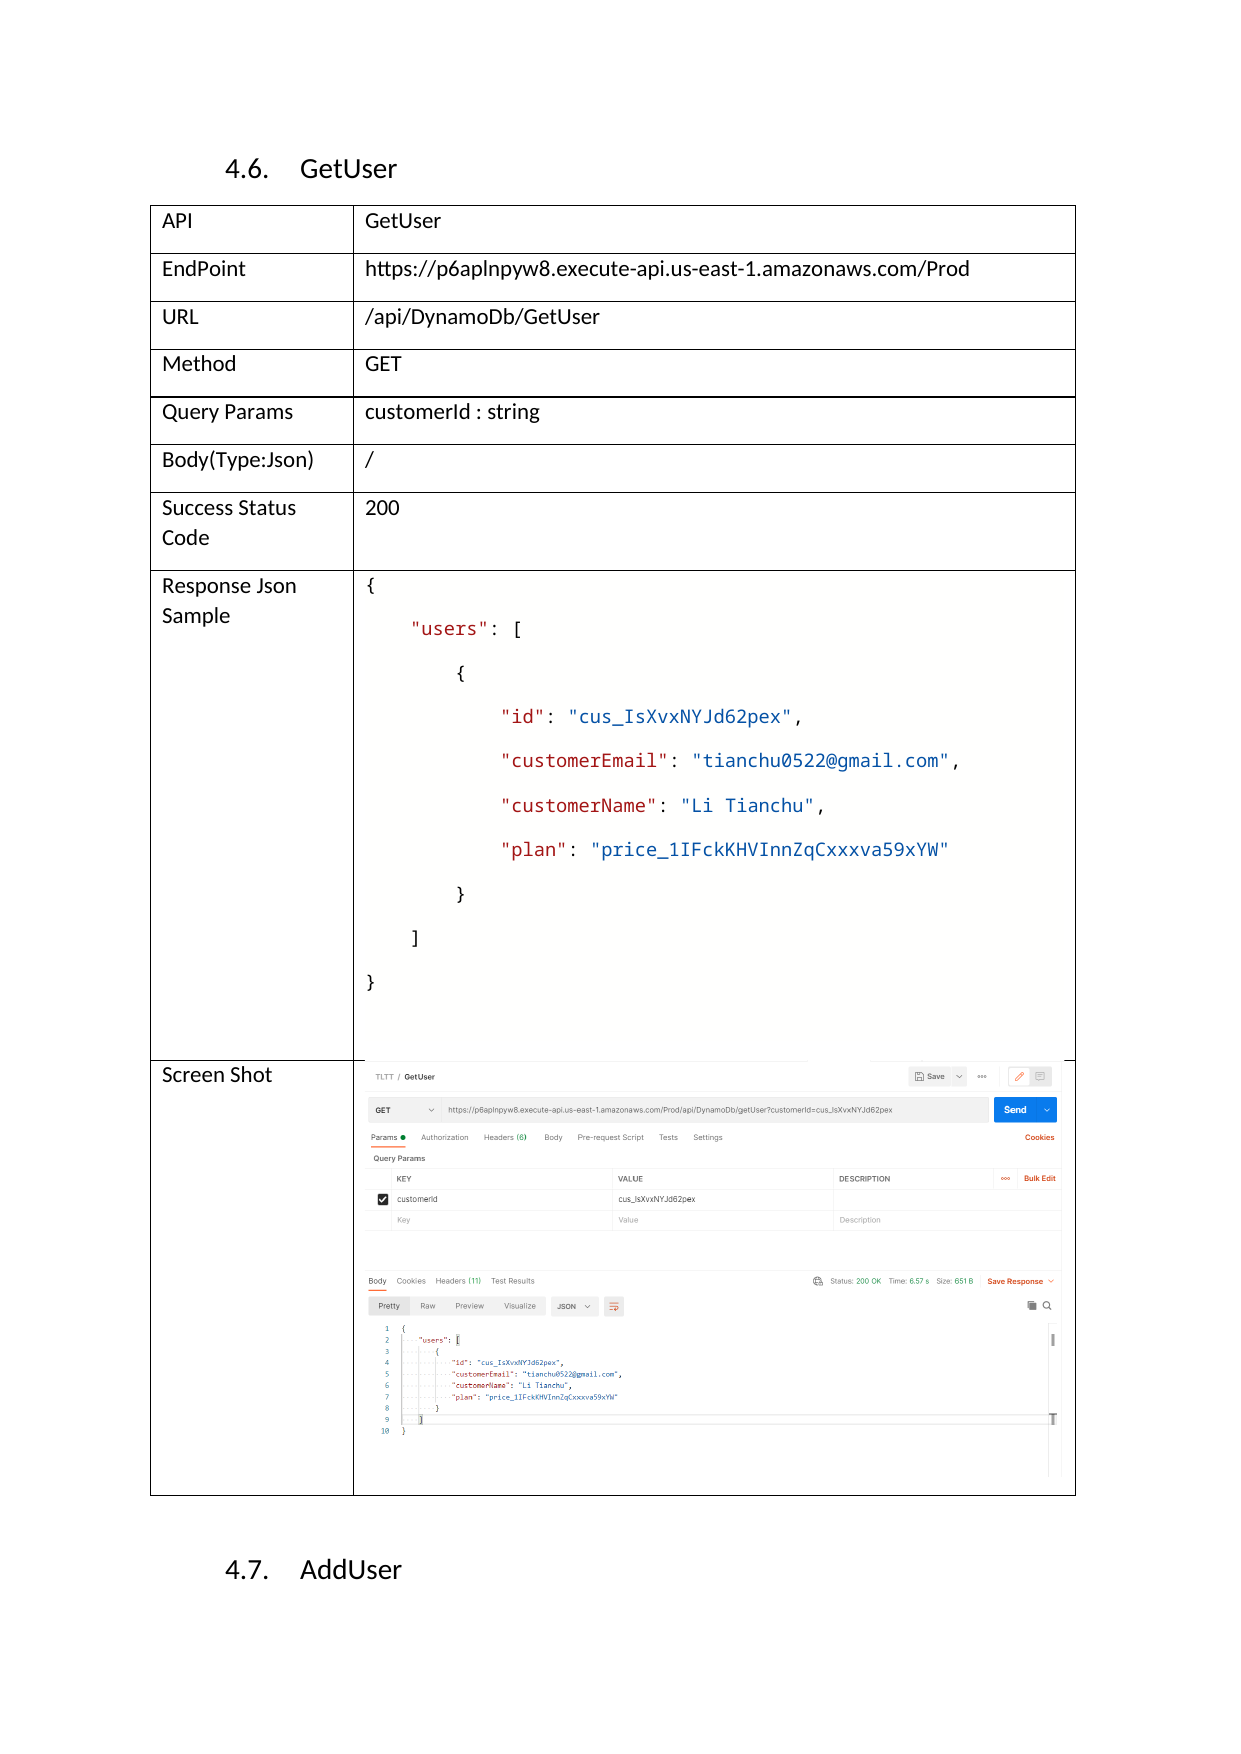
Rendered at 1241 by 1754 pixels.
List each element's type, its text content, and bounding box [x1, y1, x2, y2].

table_cell URL [151, 302, 353, 348]
table_header API [151, 206, 353, 253]
table_cell GET [354, 350, 1075, 396]
table_cell EndPoint [151, 254, 353, 301]
table_cell Response Json Sample [151, 571, 353, 1059]
table_cell [354, 1061, 1075, 1495]
table_cell Body(Type:Json) [151, 445, 353, 492]
table_cell Success Status Code [151, 493, 353, 570]
picture [364, 1060, 1065, 1477]
list GetUser [225, 150, 1090, 186]
list AddUser [225, 1551, 1090, 1587]
table_header GetUser [354, 206, 1075, 253]
table_cell 200 [354, 493, 1075, 570]
table_cell Method [151, 350, 353, 396]
table_cell /api/DynamoDb/GetUser [354, 302, 1075, 348]
table_cell / [354, 445, 1075, 492]
table_cell Query Params [151, 398, 353, 444]
table_cell { "users": [ { "id": "cus_IsXvxNYJd62pex", "customerEmail": "tianchu0522@gmail.com", "customerName": "Li Tianchu", "plan": "price_1IFckKHVInnZqCxxxva59xYW" } ] } [354, 571, 1075, 1059]
table_cell customerId : string [354, 398, 1075, 444]
table_cell https://p6aplnpyw8.execute-api.us-east-1.amazonaws.com/Prod [354, 254, 1075, 301]
table_cell Screen Shot [151, 1061, 353, 1495]
